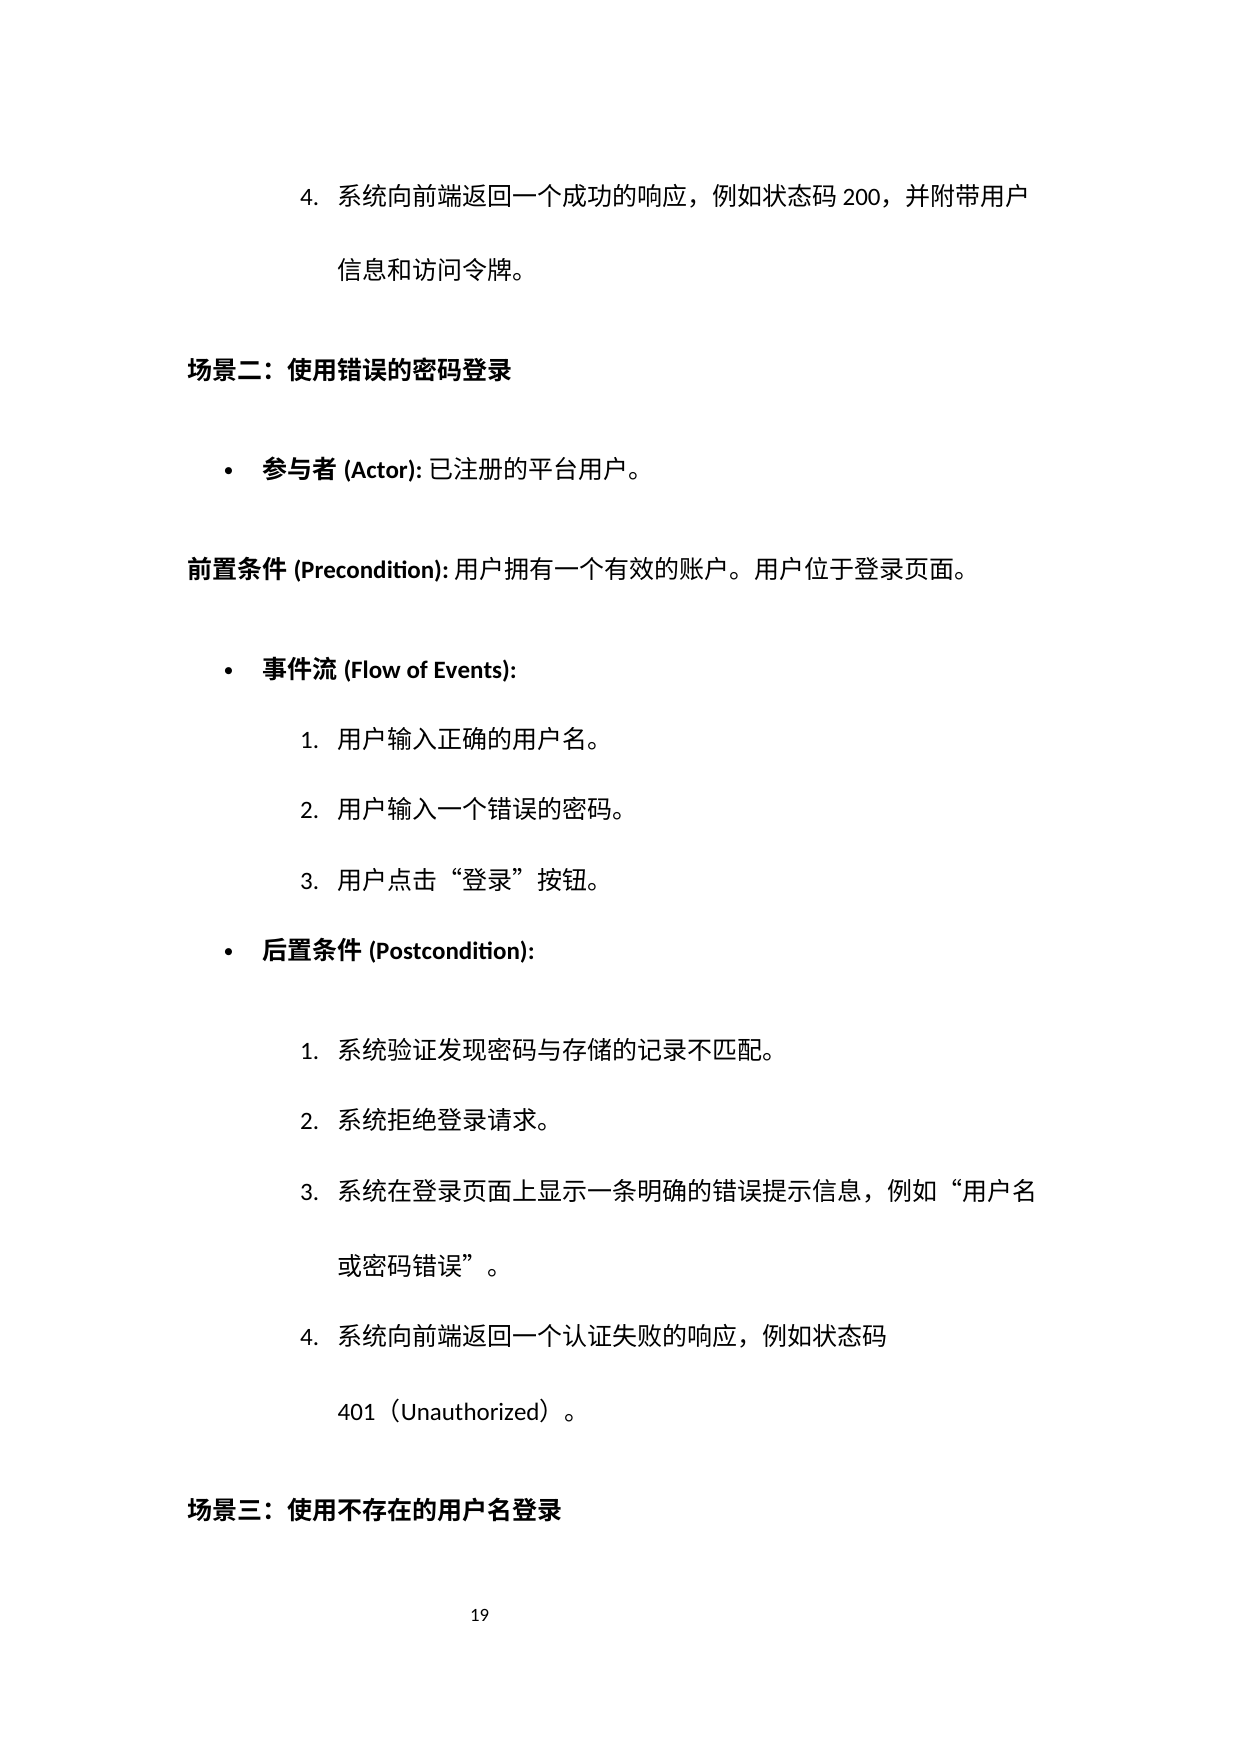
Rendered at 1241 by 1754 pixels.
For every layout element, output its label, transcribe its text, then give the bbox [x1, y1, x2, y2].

list 事件流 (Flow of Events): [225, 635, 1053, 700]
text 场景三：使用不存在的用户名登录 [187, 1476, 1053, 1541]
list 用户点击“登录”按钮。 [300, 846, 1053, 911]
list 系统拒绝登录请求。 [300, 1086, 1053, 1151]
list 系统向前端返回一个认证失败的响应，例如状态码401（Unauthorized）。 [300, 1302, 1053, 1442]
list 用户输入正确的用户名。 [300, 705, 1053, 770]
list 后置条件 (Postcondition): [225, 916, 1053, 981]
list 用户输入一个错误的密码。 [300, 776, 1053, 841]
list 系统向前端返回一个成功的响应，例如状态码200，并附带用户信息和访问令牌。 [300, 162, 1053, 301]
list 系统在登录页面上显示一条明确的错误提示信息，例如“用户名或密码错误”。 [300, 1157, 1053, 1297]
text 场景二：使用错误的密码登录 [187, 336, 1053, 401]
list 系统验证发现密码与存储的记录不匹配。 [300, 1016, 1053, 1081]
list 参与者 (Actor): 已注册的平台用户。 [225, 436, 1053, 501]
text 前置条件 (Precondition): 用户拥有一个有效的账户。用户位于登录页面。 [187, 535, 1053, 600]
